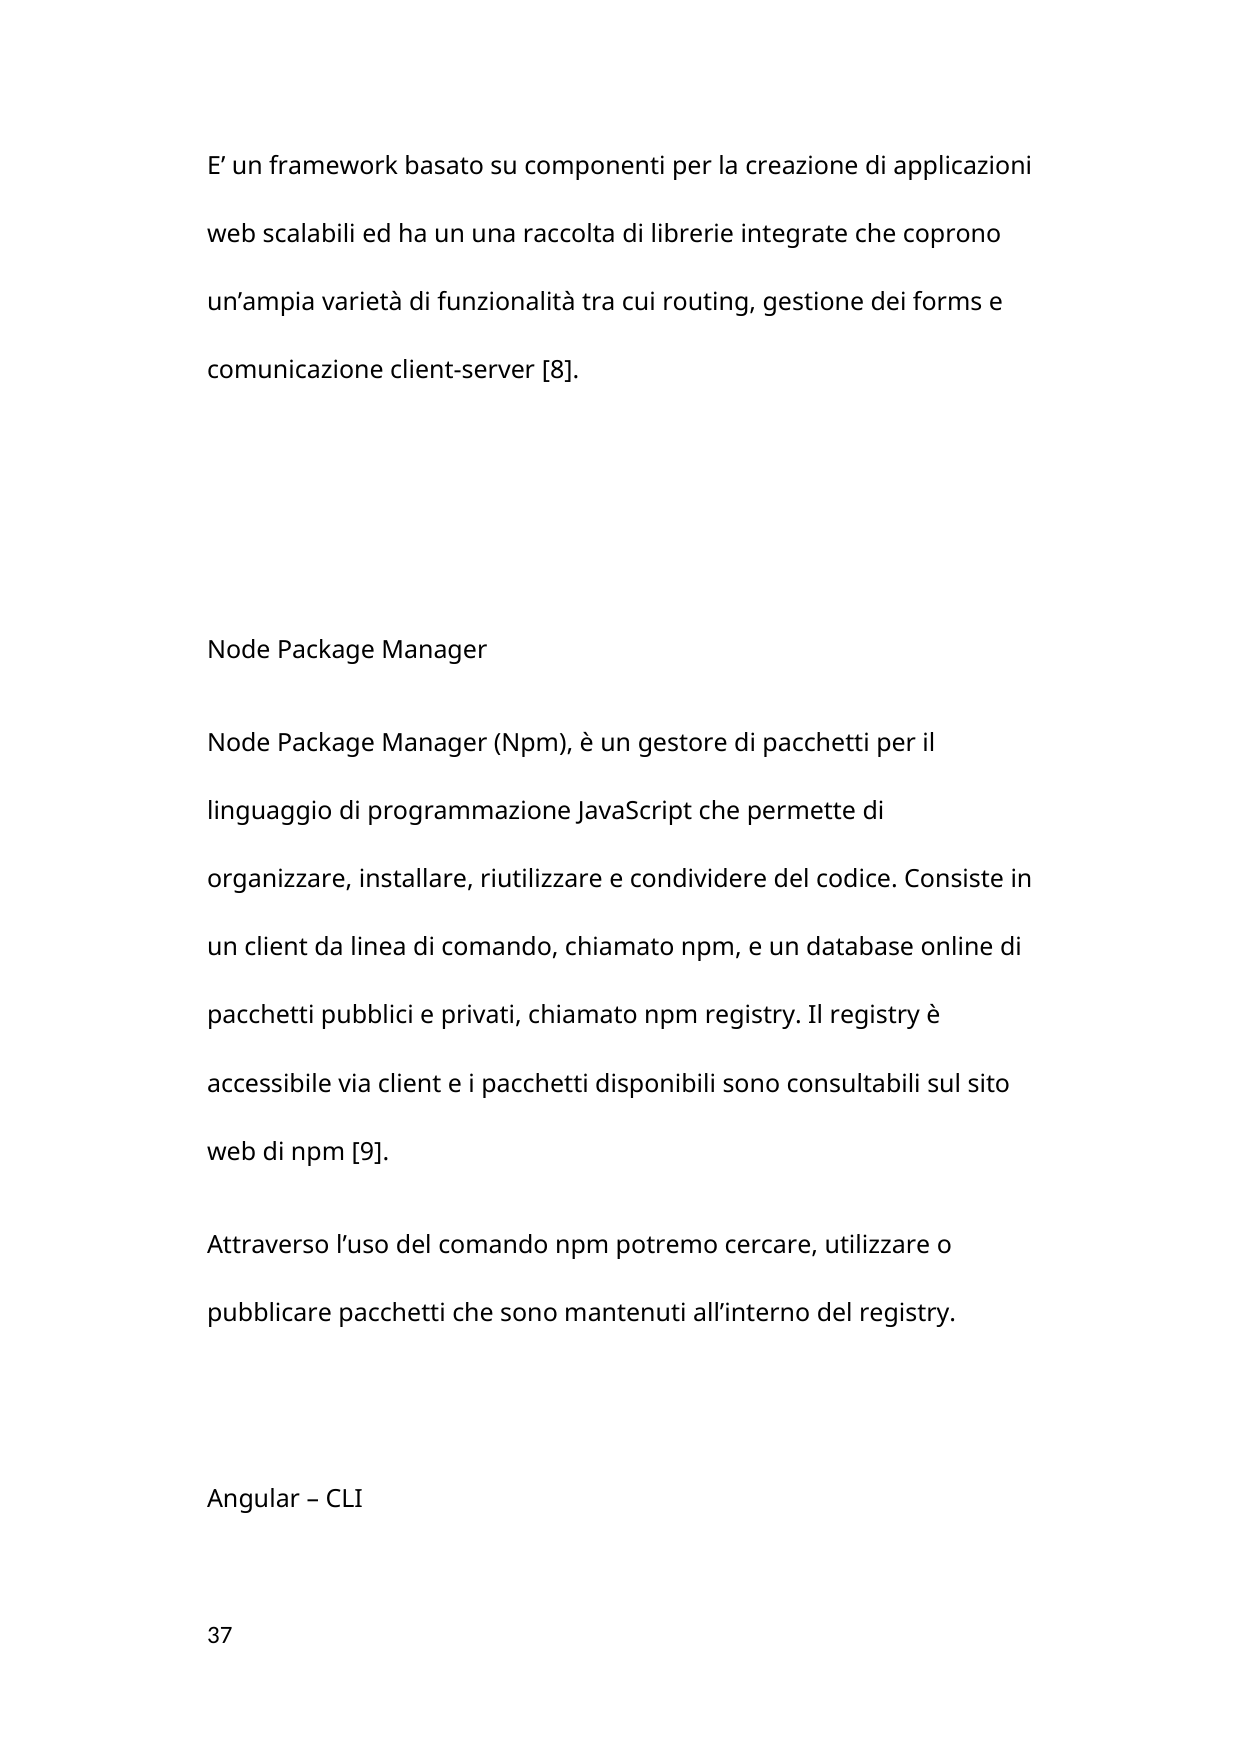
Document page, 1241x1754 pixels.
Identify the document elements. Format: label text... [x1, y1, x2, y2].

text E’ un framework basato su componenti per la creazione di applicazioni web scalabili ed ha un una raccolta di librerie integrate che coprono un’ampia varietà di funzionalità tra cui routing, gestione dei forms e comunicazione client-server . [207, 148, 1033, 386]
text Node Package Manager [207, 631, 1033, 666]
text Node Package Manager (Npm), è un gestore di pacchetti per il linguaggio di programmazione JavaScript che permette di organizzare, installare, riutilizzare e condividere del codice. Consiste in un client da linea di comando, chiamato npm, e un database online di pacchetti pubblici e privati, chiamato npm registry. Il registry è accessibile via client e i pacchetti disponibili sono consultabili sul sito web di npm. [207, 724, 1033, 1167]
text Angular – CLI [207, 1481, 1033, 1515]
text Attraverso l’uso del comando npm potremo cercare, utilizzare o pubblicare pacchetti che sono mantenuti all’interno del registry. [207, 1226, 1033, 1329]
